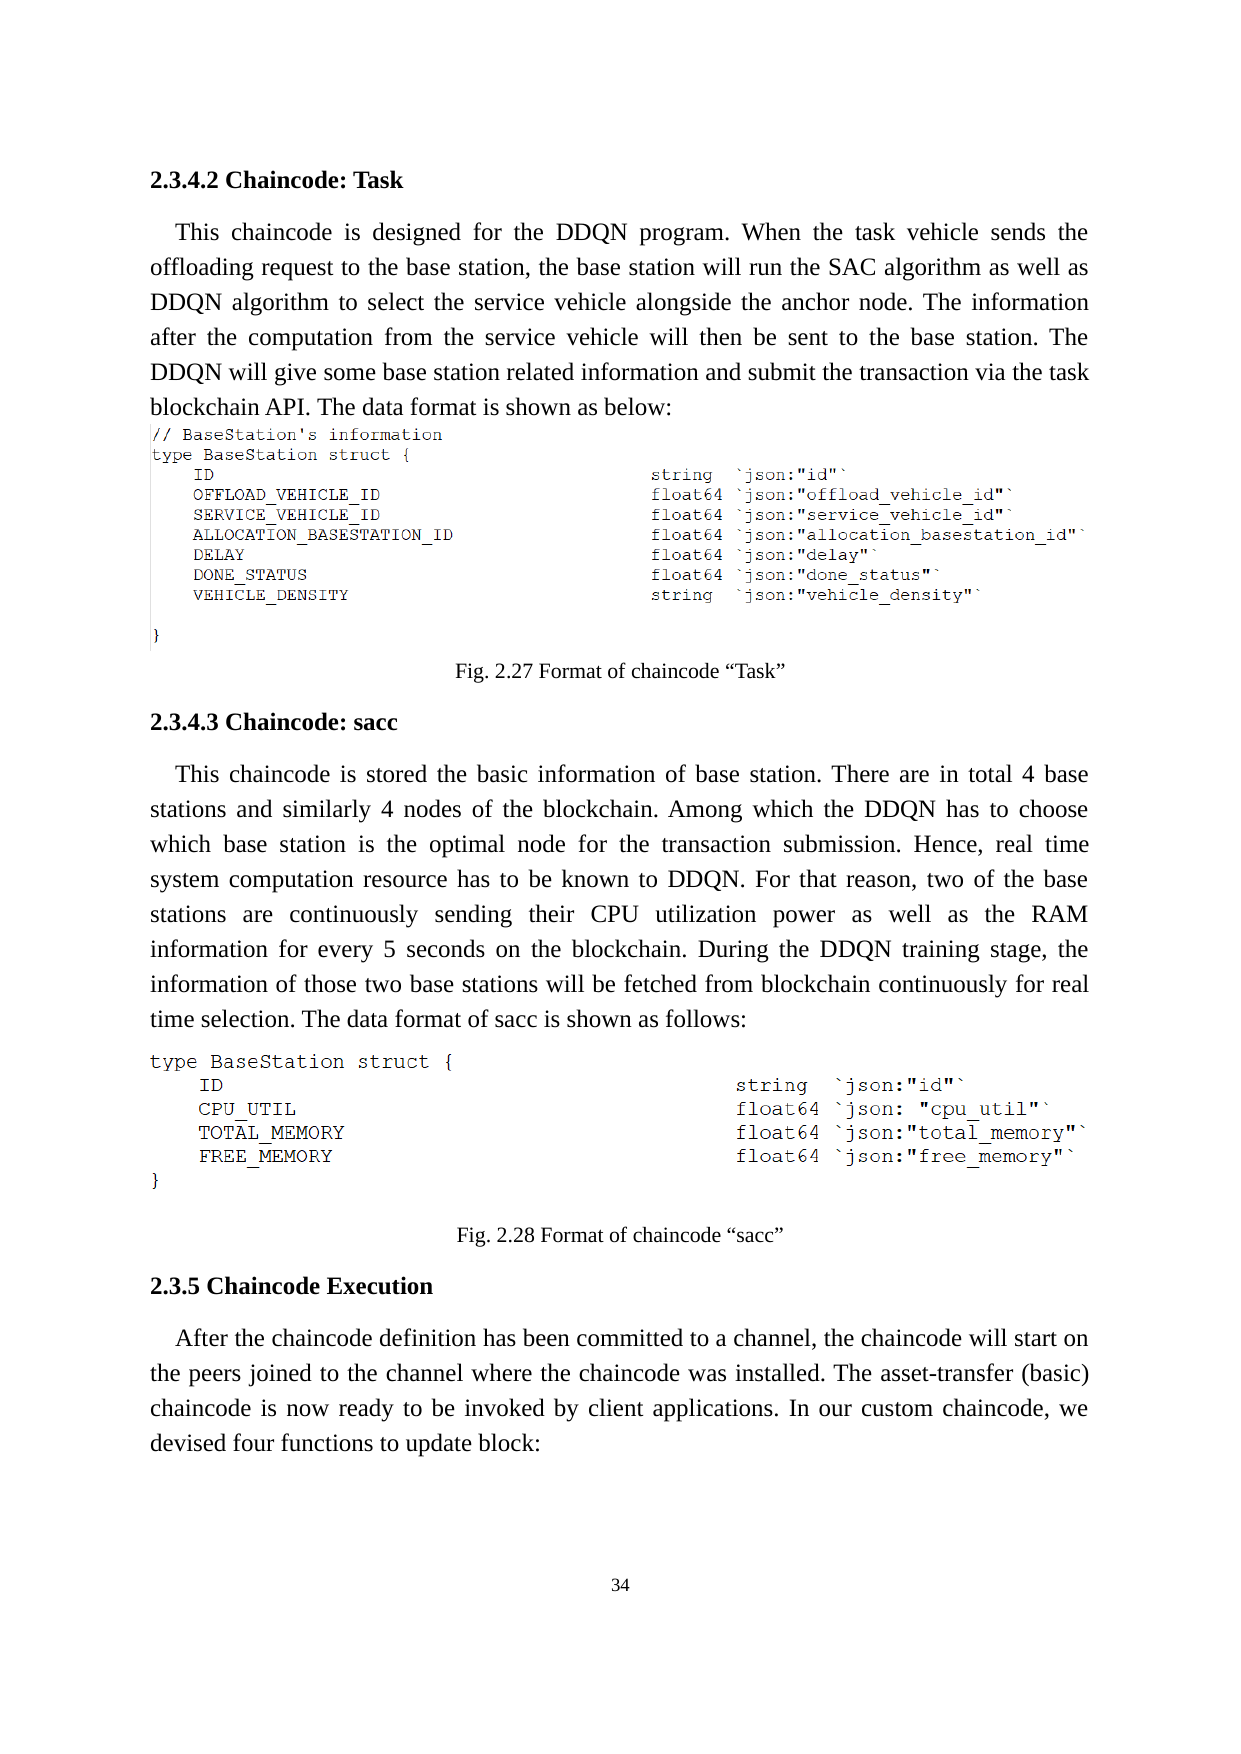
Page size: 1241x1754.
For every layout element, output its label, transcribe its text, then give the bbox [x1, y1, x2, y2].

subtitle 2.3.4.3 Chaincode: sacc [150, 706, 1090, 738]
picture [150, 1053, 1091, 1192]
text Fig. 2.28 Format of chaincode “sacc” [150, 1218, 1090, 1251]
text After the chaincode definition has been committed to a channel, the chaincode will start on the peers joined to the channel where the chaincode was installed. The asset-transfer (basic) chaincode is now ready to be invoked by client applications. In our custom chaincode, we devised four functions to update block: [150, 1321, 1090, 1458]
text This chaincode is stored the basic information of base station. There are in total 4 base stations and similarly 4 nodes of the blockchain. Among which the DDQN has to choose which base station is the optimal node for the transaction submission. Hence, real time system computation resource has to be known to DDQN. For that reason, two of the base stations are continuously sending their CPU utilization power as well as the RAM information for every 5 seconds on the blockchain. During the DDQN training stage, the information of those two base stations will be fetched from blockchain continuously for real time selection. The data format of sacc is shown as follows: [150, 757, 1090, 1034]
text Fig. 2.27 Format of chaincode “Task” [150, 654, 1090, 687]
picture [150, 424, 1091, 651]
subtitle 2.3.5 Chaincode Execution [150, 1269, 1090, 1302]
subtitle 2.3.4.2 Chaincode: Task [150, 163, 1090, 196]
text This chaincode is designed for the DDQN program. When the task vehicle sends the offloading request to the base station, the base station will run the SAC algorithm as well as DDQN algorithm to select the service vehicle alongside the anchor node. The information after the computation from the service vehicle will then be sent to the base station. The DDQN will give some base station related information and submit the transaction via the task blockchain API. The data format is shown as below: [150, 215, 1090, 422]
